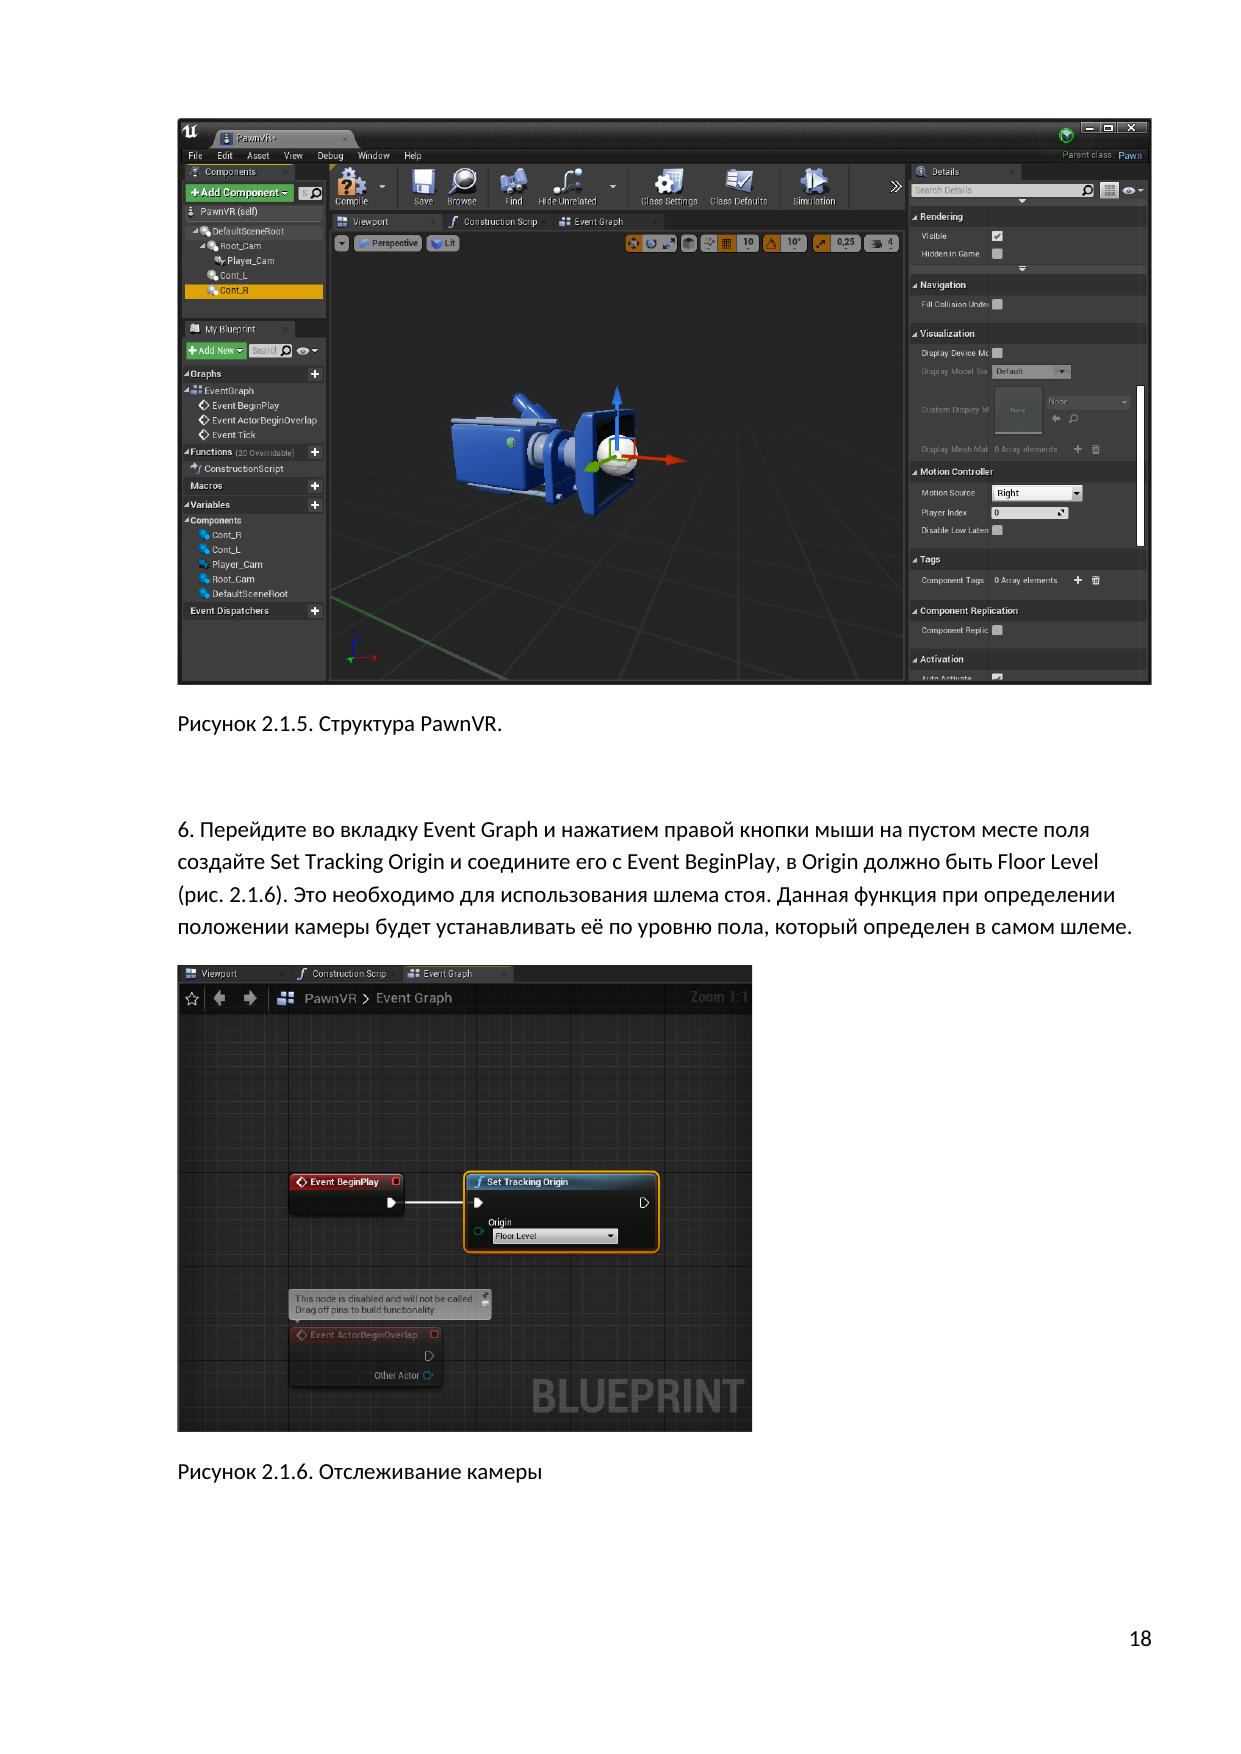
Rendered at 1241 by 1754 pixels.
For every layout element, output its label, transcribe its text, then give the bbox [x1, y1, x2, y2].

text Рисунок 2.1.5. Структура PawnVR. [177, 709, 1152, 737]
picture [177, 118, 1152, 685]
text Рисунок 2.1.6. Отслеживание камеры [177, 1457, 1152, 1485]
text 6. Перейдите во вкладку Event Graph и нажатием правой кнопки мыши на пустом месте поля создайте Set Tracking Origin и соедините его с Event BeginPlay, в Origin должно быть Floor Level (рис. 2.1.6). Это необходимо для использования шлема стоя. Данная функция при определении положении камеры будет устанавливать её по уровню пола, который определен в самом шлеме. [177, 815, 1152, 940]
picture [177, 965, 753, 1432]
